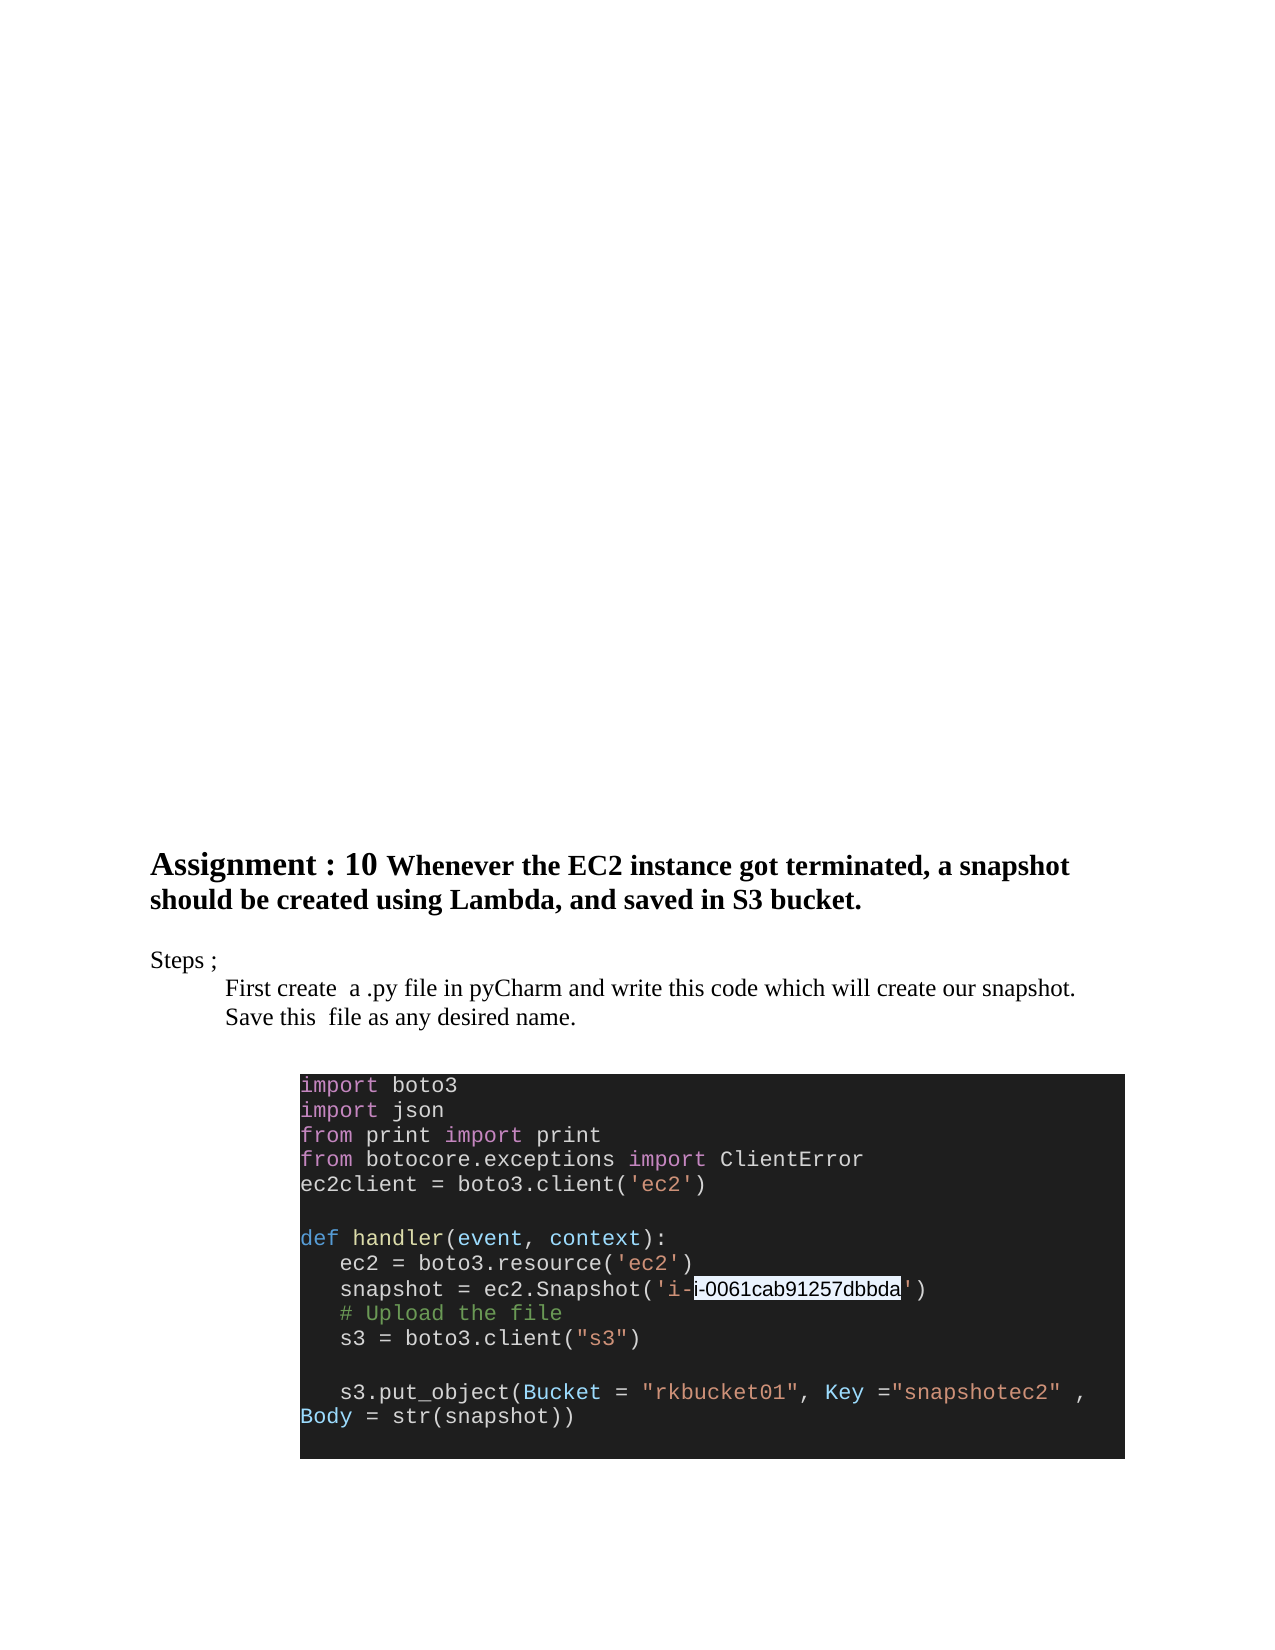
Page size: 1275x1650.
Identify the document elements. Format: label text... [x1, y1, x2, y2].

text import boto3 [300, 1074, 1125, 1099]
text Assignment : 10 Whenever the EC2 instance got terminated, a snapshot should be created using Lambda, and saved in S3 bucket. [150, 844, 1125, 916]
text from botocore.exceptions import ClientError [300, 1148, 1125, 1173]
text snapshot = ec2.Snapshot('i-i-0061cab91257dbbda') [300, 1276, 1125, 1303]
text Steps ; [150, 945, 1125, 973]
text ec2 = boto3.resource('ec2') [300, 1252, 1125, 1276]
text ec2client = boto3.client('ec2') [300, 1173, 1125, 1198]
text s3 = boto3.client("s3") [300, 1327, 1125, 1352]
text s3.put_object(Bucket = "rkbucket01", Key ="snapshotec2" , Body = str(snapshot)) [300, 1381, 1125, 1431]
text from print import print [300, 1124, 1125, 1148]
text First create a .py file in pyCharm and write this code which will create our snapshot. [225, 973, 1125, 1002]
text # Upload the file [300, 1303, 1125, 1327]
text import json [300, 1099, 1125, 1124]
text def handler(event, context): [300, 1227, 1125, 1252]
text Save this file as any desired name. [225, 1002, 1125, 1031]
